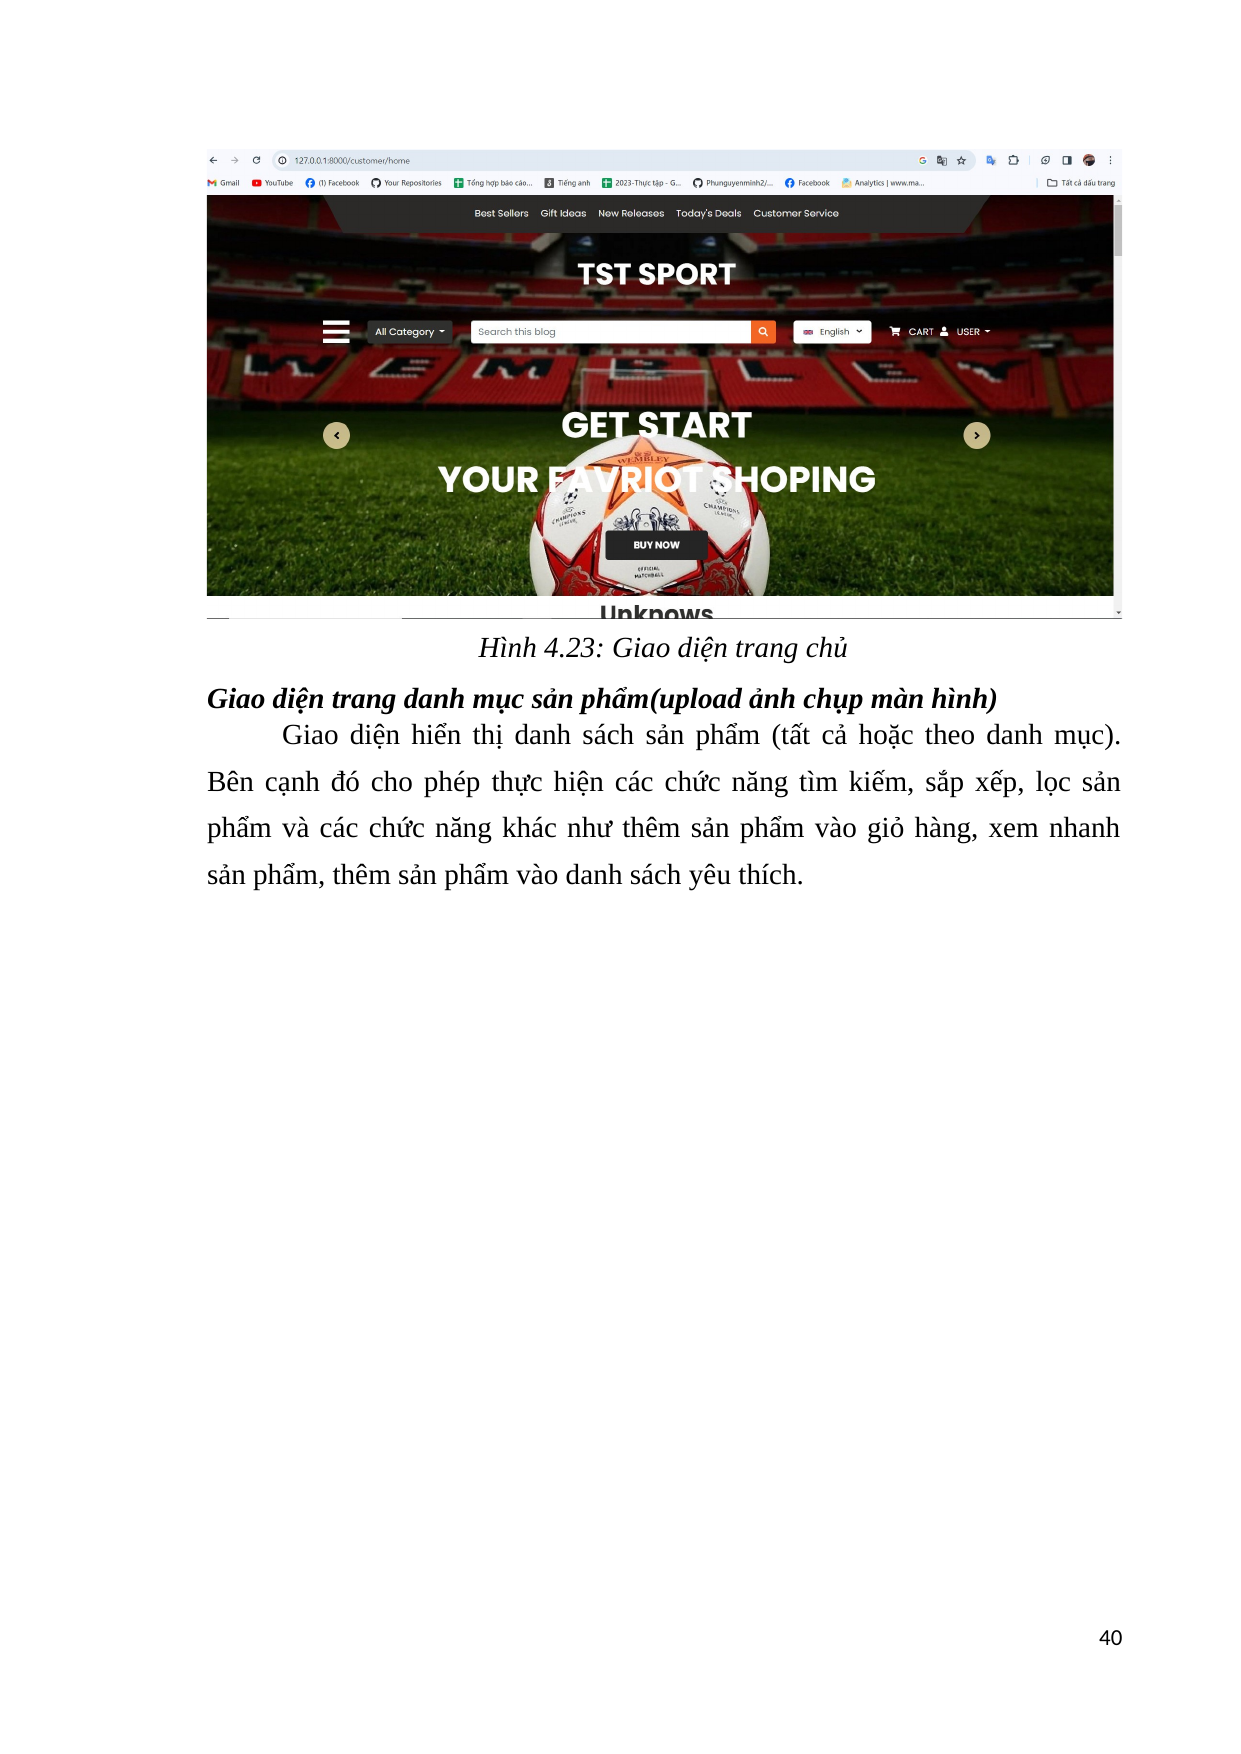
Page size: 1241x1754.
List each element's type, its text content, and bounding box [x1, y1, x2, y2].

picture [206, 149, 1123, 619]
subtitle Giao diện trang danh mục sản phẩm(upload ảnh chụp màn hình) [207, 681, 1122, 714]
text Giao diện hiển thị danh sách sản phẩm (tất cả hoặc theo danh mục). Bên cạnh đó cho phép thực hiện các chức năng tìm kiếm, sắp xếp, lọc sản phẩm và các chức năng khác như thêm sản phẩm vào giỏ hàng, xem nhanh sản phẩm, thêm sản phẩm vào danh sách yêu thích. [207, 717, 1122, 891]
